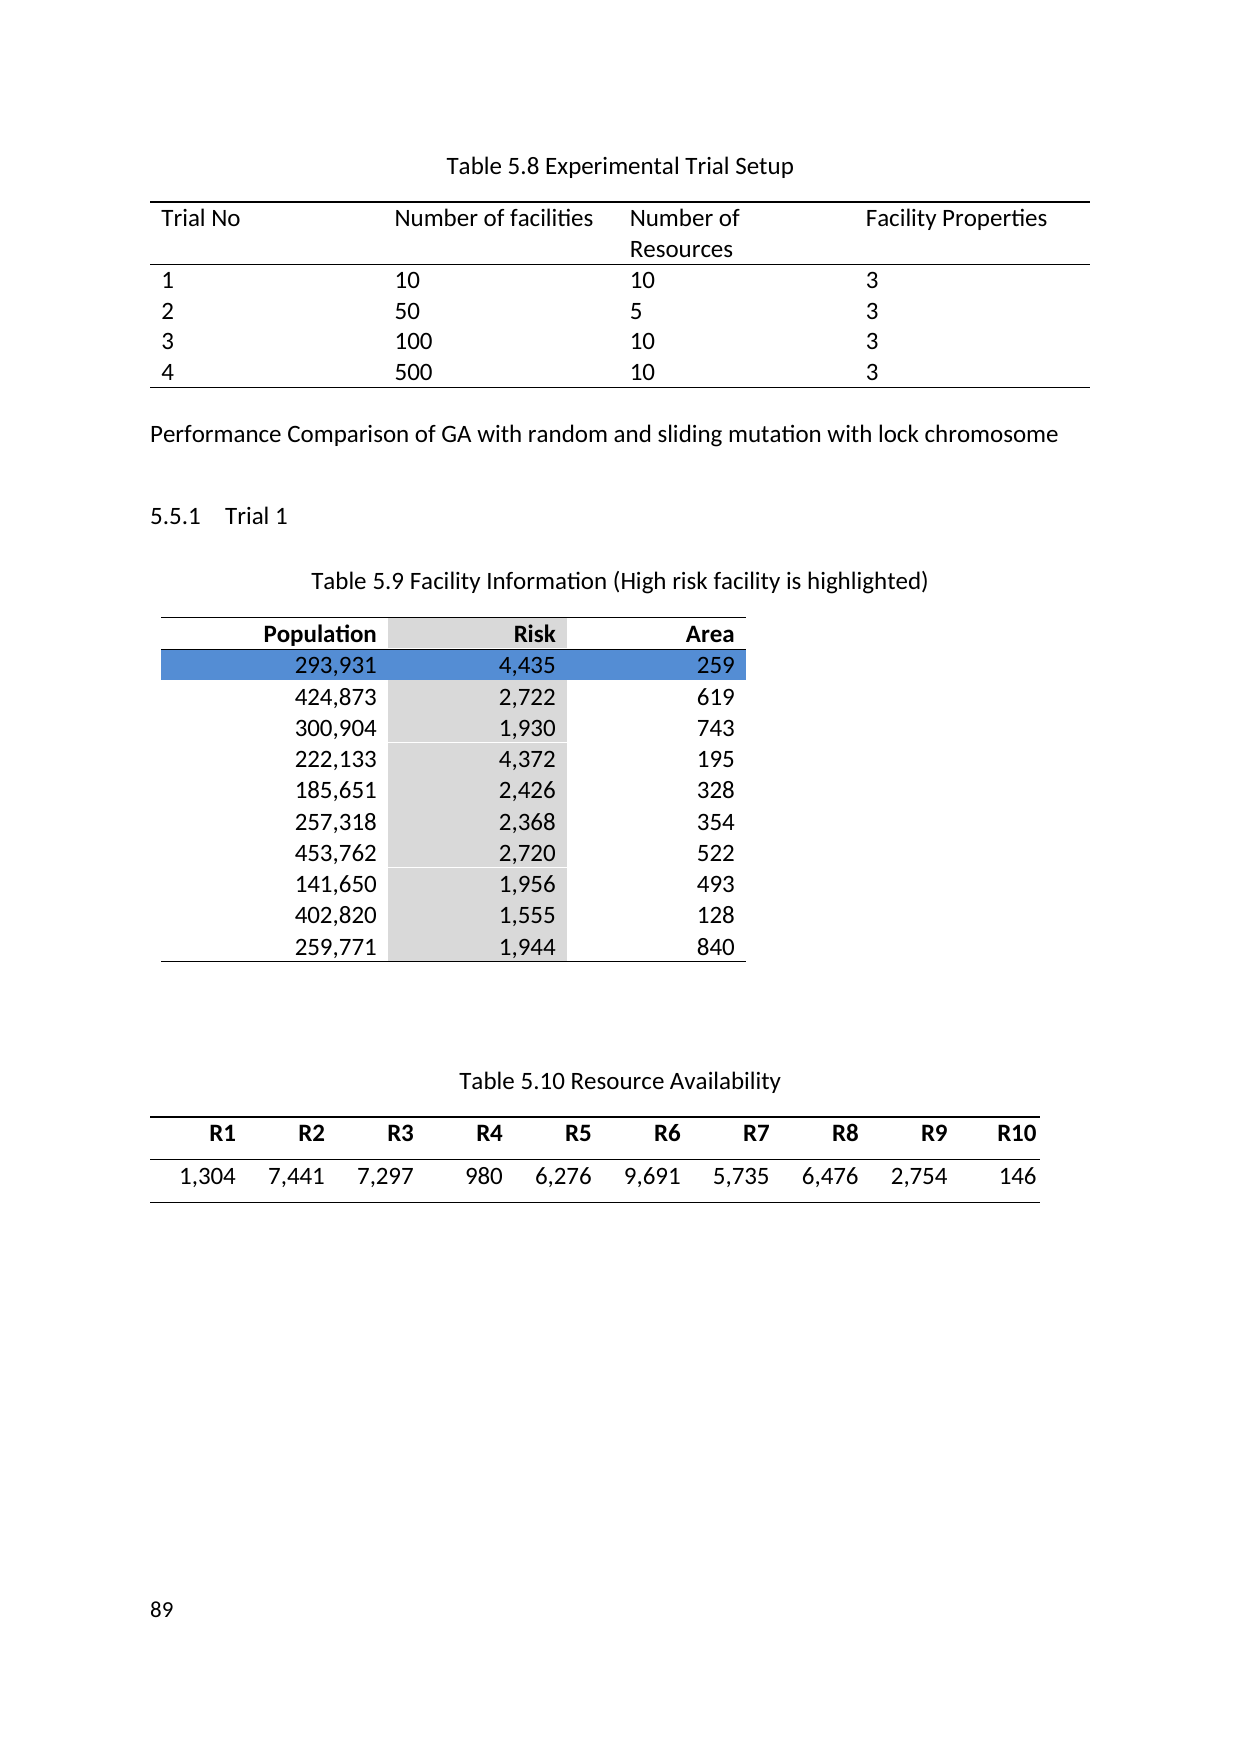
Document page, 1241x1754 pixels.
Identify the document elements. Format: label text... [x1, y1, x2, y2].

table_cell 522 [567, 836, 746, 867]
table_cell 300,904 [161, 711, 388, 742]
table_header Number of facilities [383, 203, 618, 263]
table_cell 453,762 [161, 836, 388, 867]
table_header R6 [595, 1118, 684, 1159]
table_cell 3 [854, 295, 1090, 326]
table_header R10 [951, 1118, 1039, 1159]
table_cell 3 [150, 326, 383, 356]
table_header R4 [417, 1118, 506, 1159]
table_cell 743 [567, 711, 746, 742]
table_header Number of Resources [618, 203, 854, 263]
table_cell 100 [383, 326, 618, 356]
table_header R9 [862, 1118, 951, 1159]
table_cell 424,873 [161, 680, 388, 711]
table_cell 6,476 [773, 1160, 862, 1202]
table_header R7 [684, 1118, 773, 1159]
table_cell 3 [854, 265, 1090, 295]
table_cell 354 [567, 805, 746, 836]
table_cell 2,720 [388, 836, 567, 867]
table_header Risk [388, 618, 567, 648]
table_cell 1,555 [388, 899, 567, 930]
table_cell 141,650 [161, 868, 388, 899]
table_cell 493 [567, 868, 746, 899]
table_header Facility Properties [854, 203, 1090, 263]
table_cell 5,735 [684, 1160, 773, 1202]
table_cell 293,931 [161, 650, 388, 680]
text Performance Comparison of GA with random and sliding mutation with lock chromosome [150, 418, 1090, 449]
table_cell 5 [618, 295, 854, 326]
table_cell 259 [567, 650, 746, 680]
table_cell 2,368 [388, 805, 567, 836]
table_cell 6,276 [506, 1160, 595, 1202]
table_header R8 [773, 1118, 862, 1159]
table_header R5 [506, 1118, 595, 1159]
table_cell 7,297 [328, 1160, 417, 1202]
table_cell 500 [383, 356, 618, 387]
table_cell 4 [150, 356, 383, 387]
table_cell 2,426 [388, 774, 567, 805]
table_cell 257,318 [161, 805, 388, 836]
table_cell 619 [567, 680, 746, 711]
table_cell 7,441 [239, 1160, 328, 1202]
table_header R1 [150, 1118, 239, 1159]
table_cell 195 [567, 743, 746, 774]
table_cell 980 [417, 1160, 506, 1202]
table_cell 840 [567, 930, 746, 961]
table_cell 328 [567, 774, 746, 805]
table_cell 2,754 [862, 1160, 951, 1202]
subtitle 5.5.1 Trial 1 [150, 500, 1090, 531]
table_cell 2 [150, 295, 383, 326]
table_cell 146 [951, 1160, 1039, 1202]
table_cell 222,133 [161, 743, 388, 774]
table_header Trial No [150, 203, 383, 263]
table_cell 1,956 [388, 868, 567, 899]
table_cell 10 [618, 356, 854, 387]
table_cell 1,930 [388, 711, 567, 742]
table_cell 1 [150, 265, 383, 295]
table_header Population [161, 618, 388, 648]
table_cell 10 [383, 265, 618, 295]
table_cell 10 [618, 265, 854, 295]
table_cell 128 [567, 899, 746, 930]
table_cell 4,372 [388, 743, 567, 774]
table_header R2 [239, 1118, 328, 1159]
table_cell 10 [618, 326, 854, 356]
table_cell 1,944 [388, 930, 567, 961]
table_cell 185,651 [161, 774, 388, 805]
table_cell 4,435 [388, 650, 567, 680]
table_cell 2,722 [388, 680, 567, 711]
table_cell 50 [383, 295, 618, 326]
table_header R3 [328, 1118, 417, 1159]
table_cell 402,820 [161, 899, 388, 930]
table_cell 259,771 [161, 930, 388, 961]
table_header Area [567, 618, 746, 648]
table_cell 3 [854, 356, 1090, 387]
table_cell 9,691 [595, 1160, 684, 1202]
table_cell 3 [854, 326, 1090, 356]
table_cell 1,304 [150, 1160, 239, 1202]
